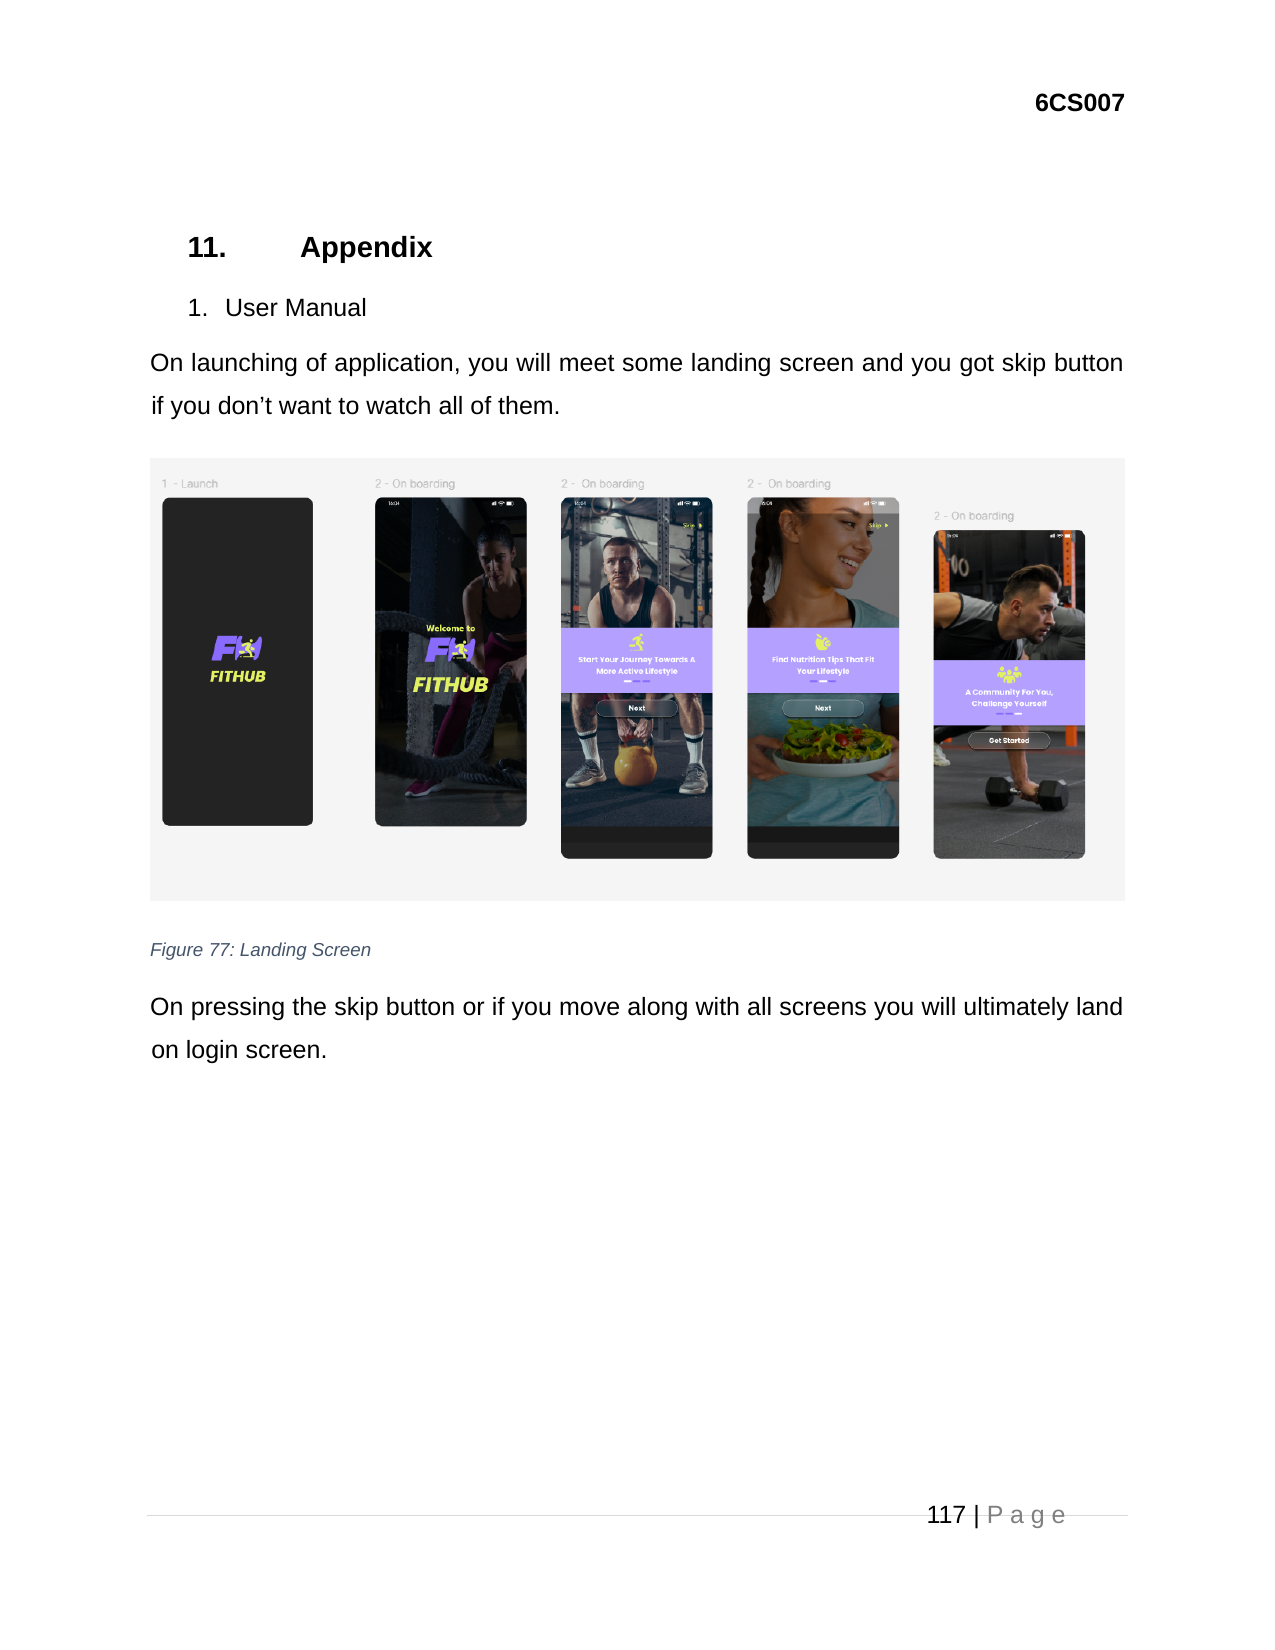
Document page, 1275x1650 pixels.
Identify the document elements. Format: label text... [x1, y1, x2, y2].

text On launching of application, you will meet some landing screen and you got skip button if you don’t want to watch all of them. [150, 348, 1125, 420]
subtitle Appendix [187, 230, 1125, 263]
list User Manual [187, 293, 1125, 321]
text Figure : Landing Screen [150, 939, 1125, 961]
text On pressing the skip button or if you move along with all screens you will ultimately land on login screen. [150, 992, 1125, 1064]
picture [150, 458, 1125, 901]
